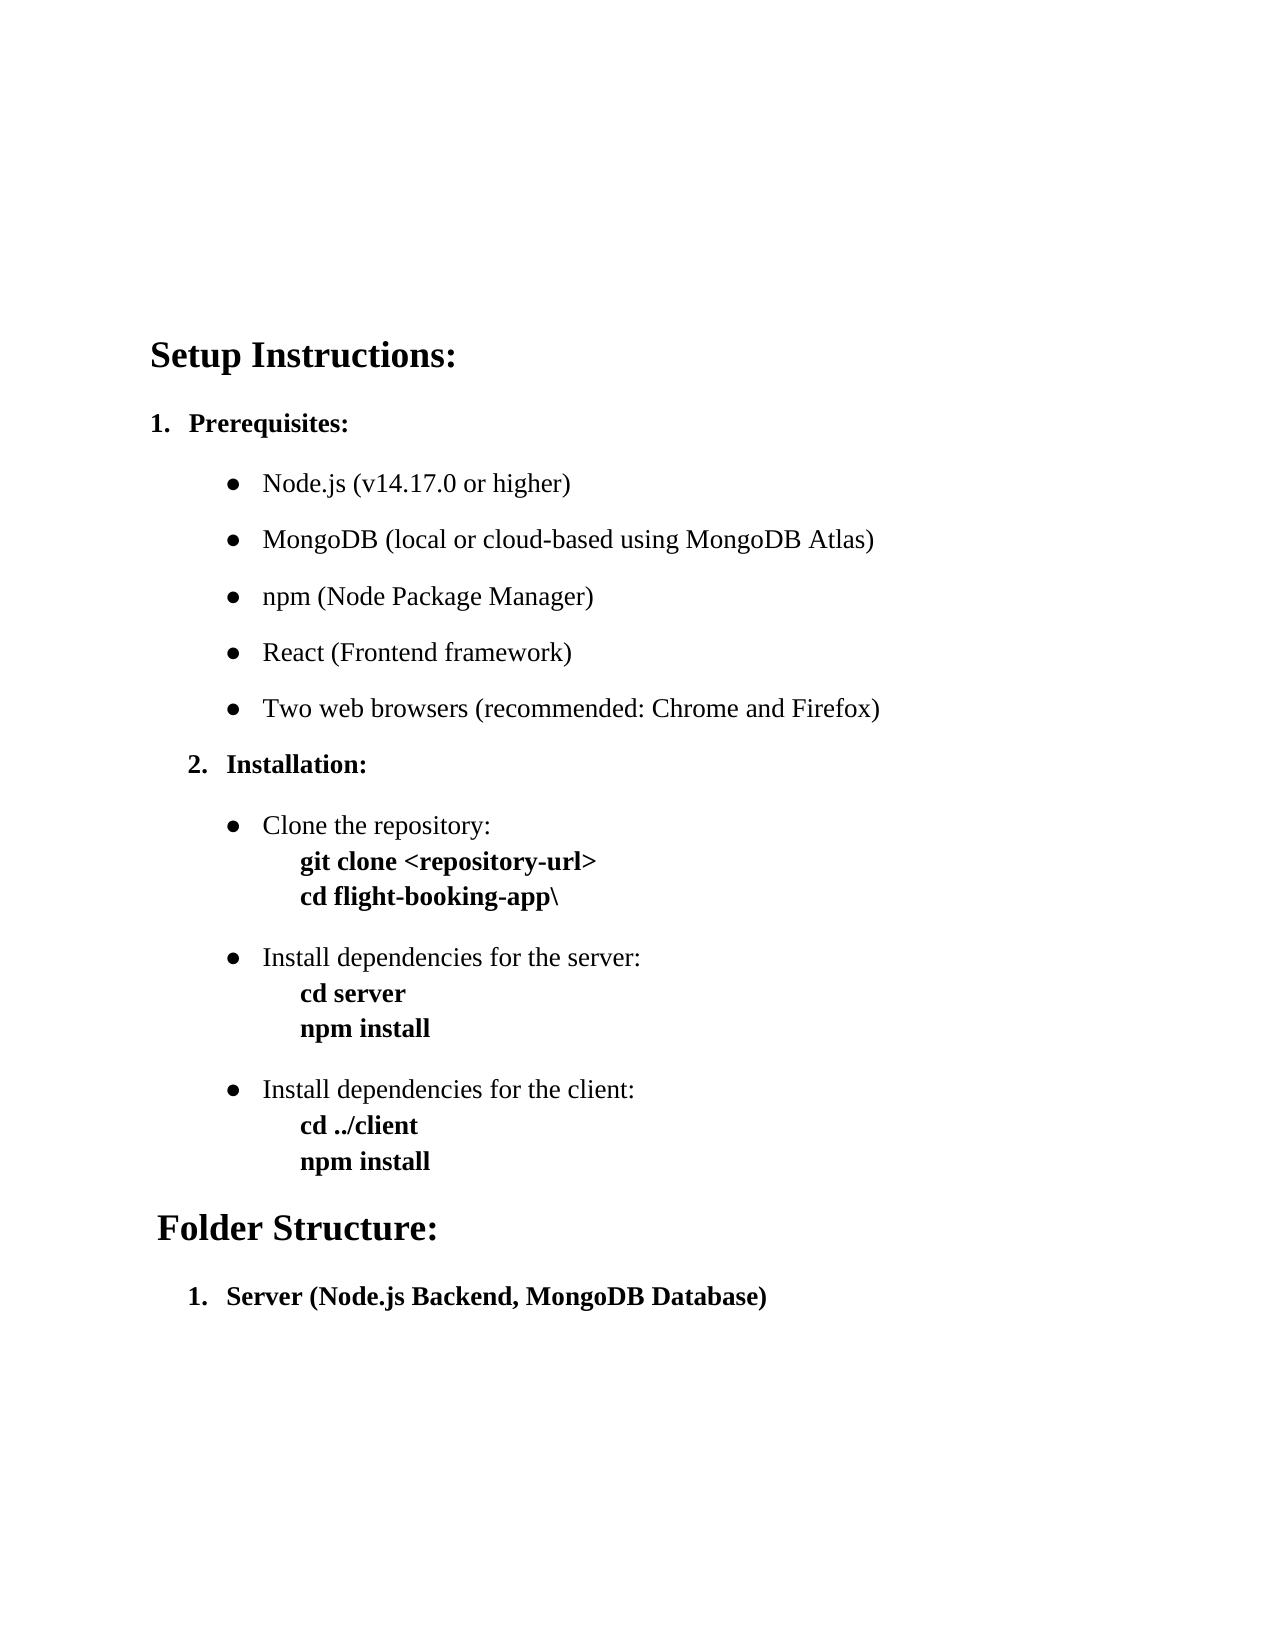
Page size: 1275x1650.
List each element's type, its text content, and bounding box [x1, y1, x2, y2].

text Setup Instructions: [150, 332, 1125, 375]
text ● npm (Node Package Manager) [225, 580, 1125, 611]
text ● Install dependencies for the client: cd ../client npm install [225, 1073, 1125, 1176]
text ● React (Frontend framework) [225, 636, 1125, 667]
text ● Two web browsers (recommended: Chrome and Firefox) [225, 692, 1125, 723]
text ● MongoDB (local or cloud-based using MongoDB Atlas) [225, 524, 1125, 555]
text 1. Server (Node.js Backend, MongoDB Database) [187, 1280, 1125, 1311]
text ● Install dependencies for the server: cd server npm install [225, 941, 1125, 1044]
text ● Node.js (v14.17.0 or higher) [225, 467, 1125, 499]
text 2. Installation: [187, 748, 1125, 779]
text ● Clone the repository: git clone <repository-url> cd flight-booking-app\ [225, 809, 1125, 912]
text Folder Structure: [150, 1206, 1125, 1249]
text 1. Prerequisites: [150, 407, 1125, 438]
